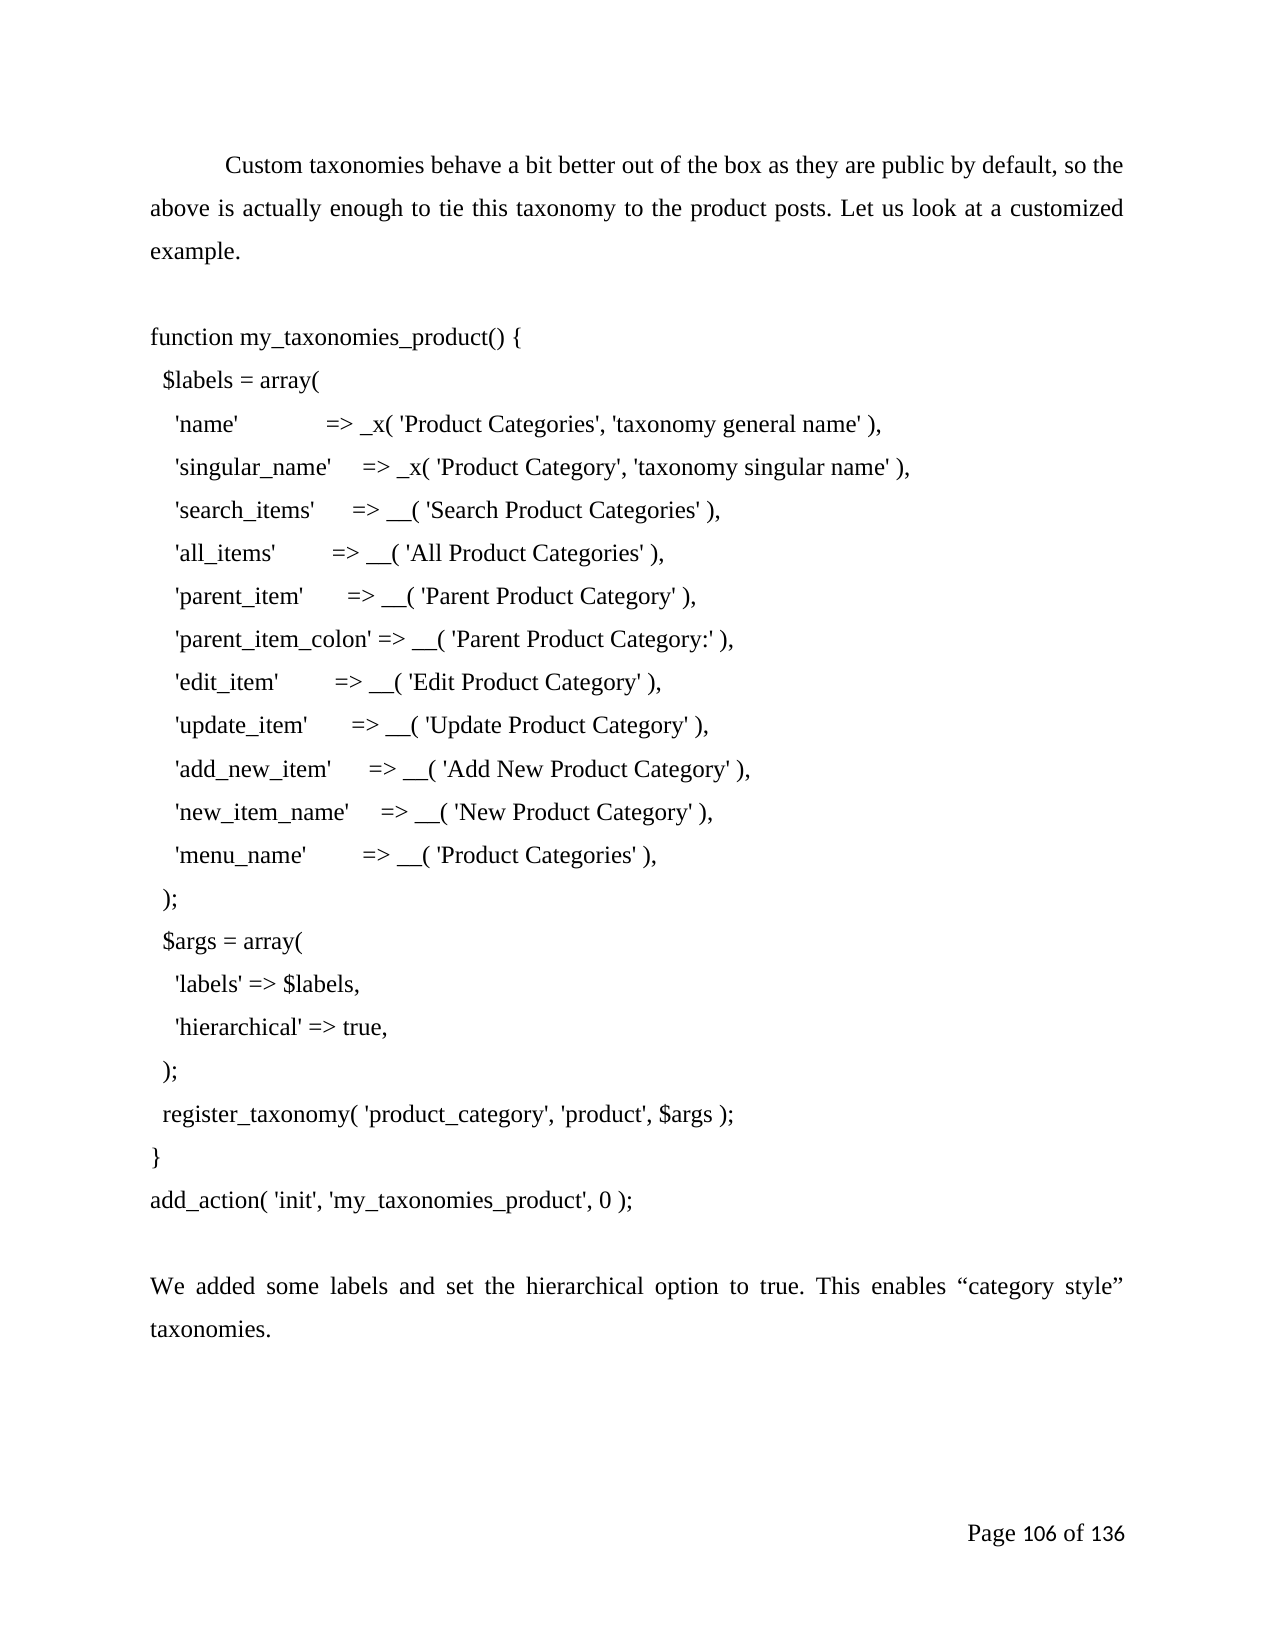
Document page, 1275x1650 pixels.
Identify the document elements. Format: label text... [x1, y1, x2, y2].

text register_taxonomy( 'product_category', 'product', $args ); [150, 1099, 1125, 1127]
text add_action( 'init', 'my_taxonomies_product', 0 ); [150, 1185, 1125, 1214]
text } [150, 1142, 1125, 1171]
text 'name' => _x( 'Product Categories', 'taxonomy general name' ), [150, 409, 1125, 437]
text $labels = array( [150, 366, 1125, 394]
text 'singular_name' => _x( 'Product Category', 'taxonomy singular name' ), [150, 452, 1125, 481]
text 'search_items' => __( 'Search Product Categories' ), [150, 495, 1125, 524]
text 'add_new_item' => __( 'Add New Product Category' ), [150, 754, 1125, 782]
text 'hierarchical' => true, [150, 1012, 1125, 1041]
text 'labels' => $labels, [150, 969, 1125, 998]
text ); [150, 1056, 1125, 1084]
text Custom taxonomies behave a bit better out of the box as they are public by default, so the above is actually enough to tie this taxonomy to the product posts. Let us look at a customized example. [150, 150, 1125, 265]
text 'menu_name' => __( 'Product Categories' ), [150, 840, 1125, 869]
text ); [150, 883, 1125, 912]
text 'parent_item_colon' => __( 'Parent Product Category:' ), [150, 624, 1125, 653]
text 'edit_item' => __( 'Edit Product Category' ), [150, 667, 1125, 696]
text 'all_items' => __( 'All Product Categories' ), [150, 538, 1125, 567]
text We added some labels and set the hierarchical option to true. This enables “category style” taxonomies. [150, 1271, 1125, 1343]
text $args = array( [150, 926, 1125, 955]
text 'new_item_name' => __( 'New Product Category' ), [150, 797, 1125, 826]
text function my_taxonomies_product() { [150, 322, 1125, 351]
text 'parent_item' => __( 'Parent Product Category' ), [150, 581, 1125, 610]
text 'update_item' => __( 'Update Product Category' ), [150, 711, 1125, 739]
